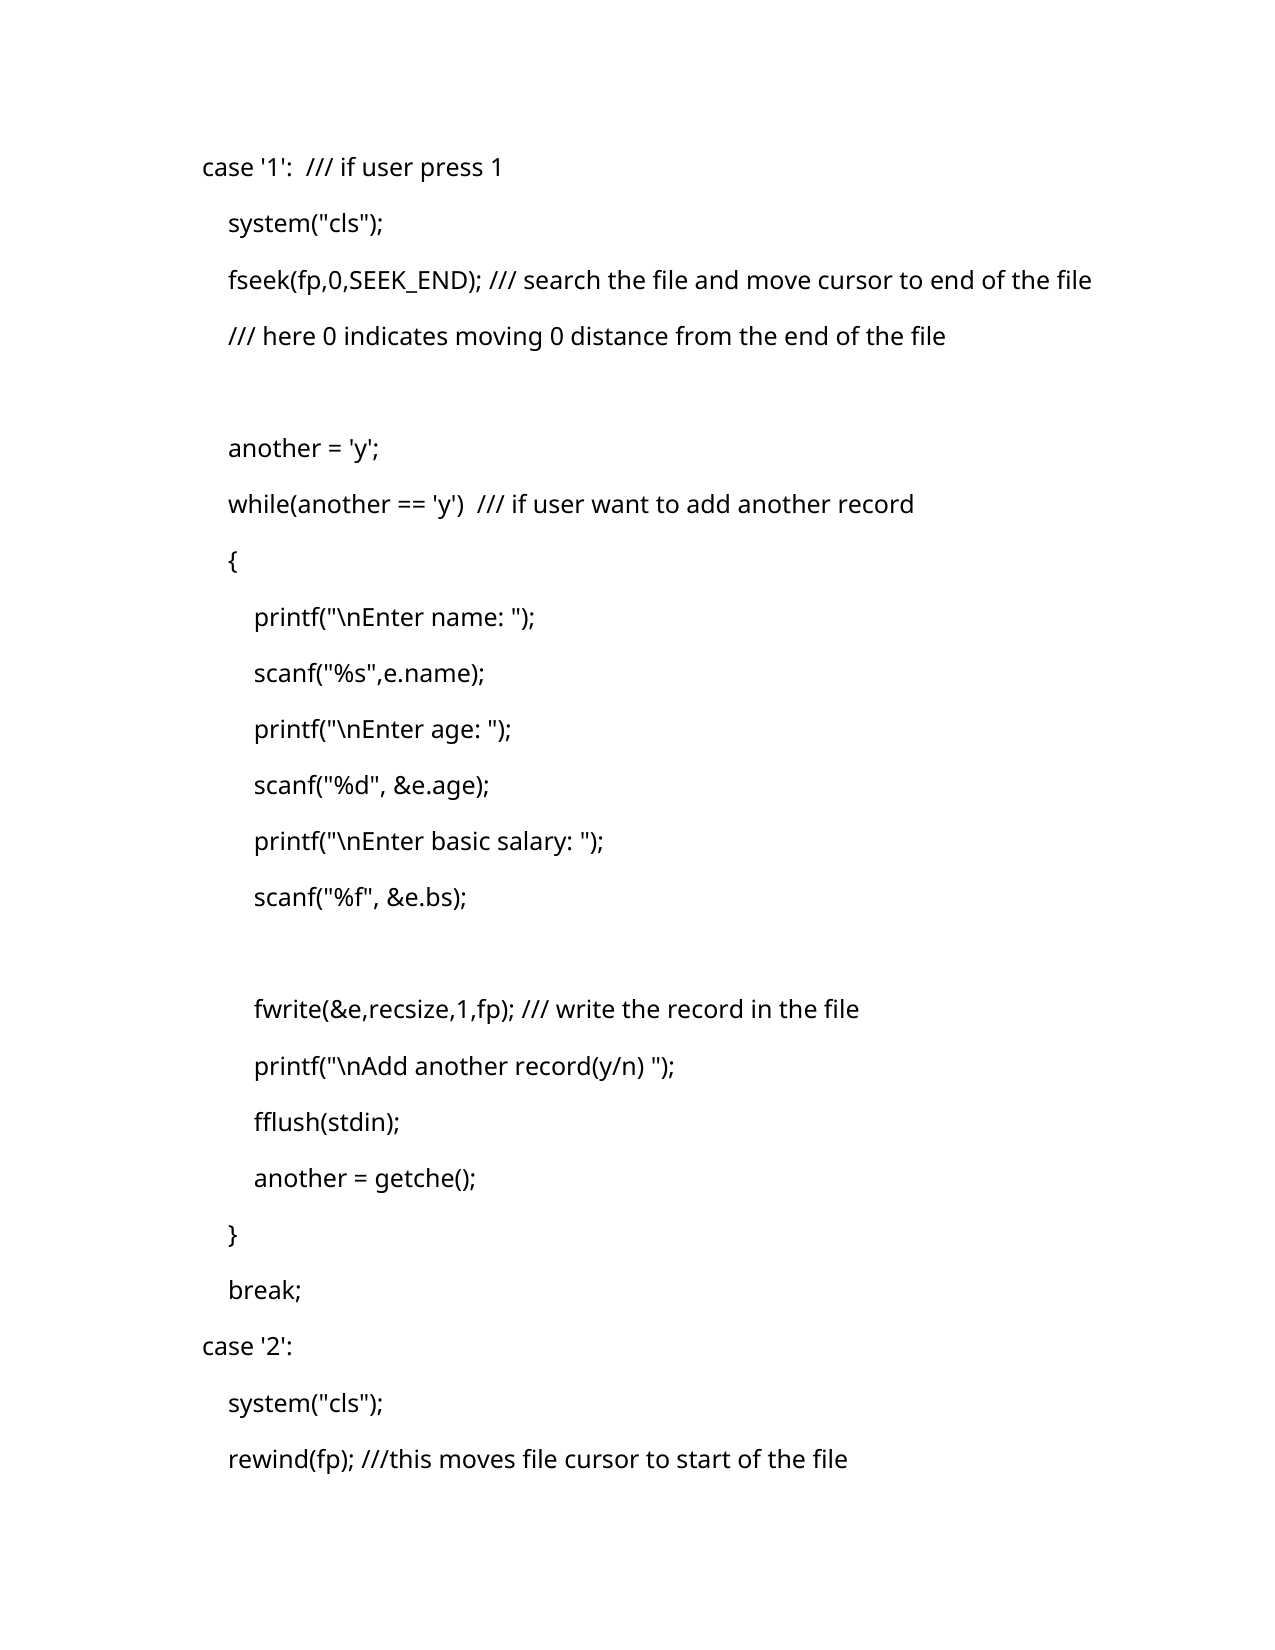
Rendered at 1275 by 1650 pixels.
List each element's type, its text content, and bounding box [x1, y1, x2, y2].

text another = 'y'; [150, 431, 1125, 465]
text case '2': [150, 1329, 1125, 1363]
text system("cls"); [150, 206, 1125, 240]
text } [150, 1217, 1125, 1251]
text system("cls"); [150, 1385, 1125, 1419]
text printf("\nEnter name: "); [150, 599, 1125, 633]
text case '1': /// if user press 1 [150, 150, 1125, 184]
text another = getche(); [150, 1161, 1125, 1195]
text fseek(fp,0,SEEK_END); /// search the file and move cursor to end of the file [150, 262, 1125, 296]
text fflush(stdin); [150, 1104, 1125, 1138]
text while(another == 'y') /// if user want to add another record [150, 487, 1125, 521]
text /// here 0 indicates moving 0 distance from the end of the file [150, 318, 1125, 352]
text printf("\nEnter basic salary: "); [150, 824, 1125, 858]
text break; [150, 1273, 1125, 1307]
text scanf("%f", &e.bs); [150, 880, 1125, 914]
text fwrite(&e,recsize,1,fp); /// write the record in the file [150, 992, 1125, 1026]
text scanf("%s",e.name); [150, 655, 1125, 689]
text printf("\nAdd another record(y/n) "); [150, 1048, 1125, 1082]
text printf("\nEnter age: "); [150, 711, 1125, 746]
text scanf("%d", &e.age); [150, 768, 1125, 802]
text { [150, 543, 1125, 577]
text rewind(fp); ///this moves file cursor to start of the file [150, 1441, 1125, 1475]
